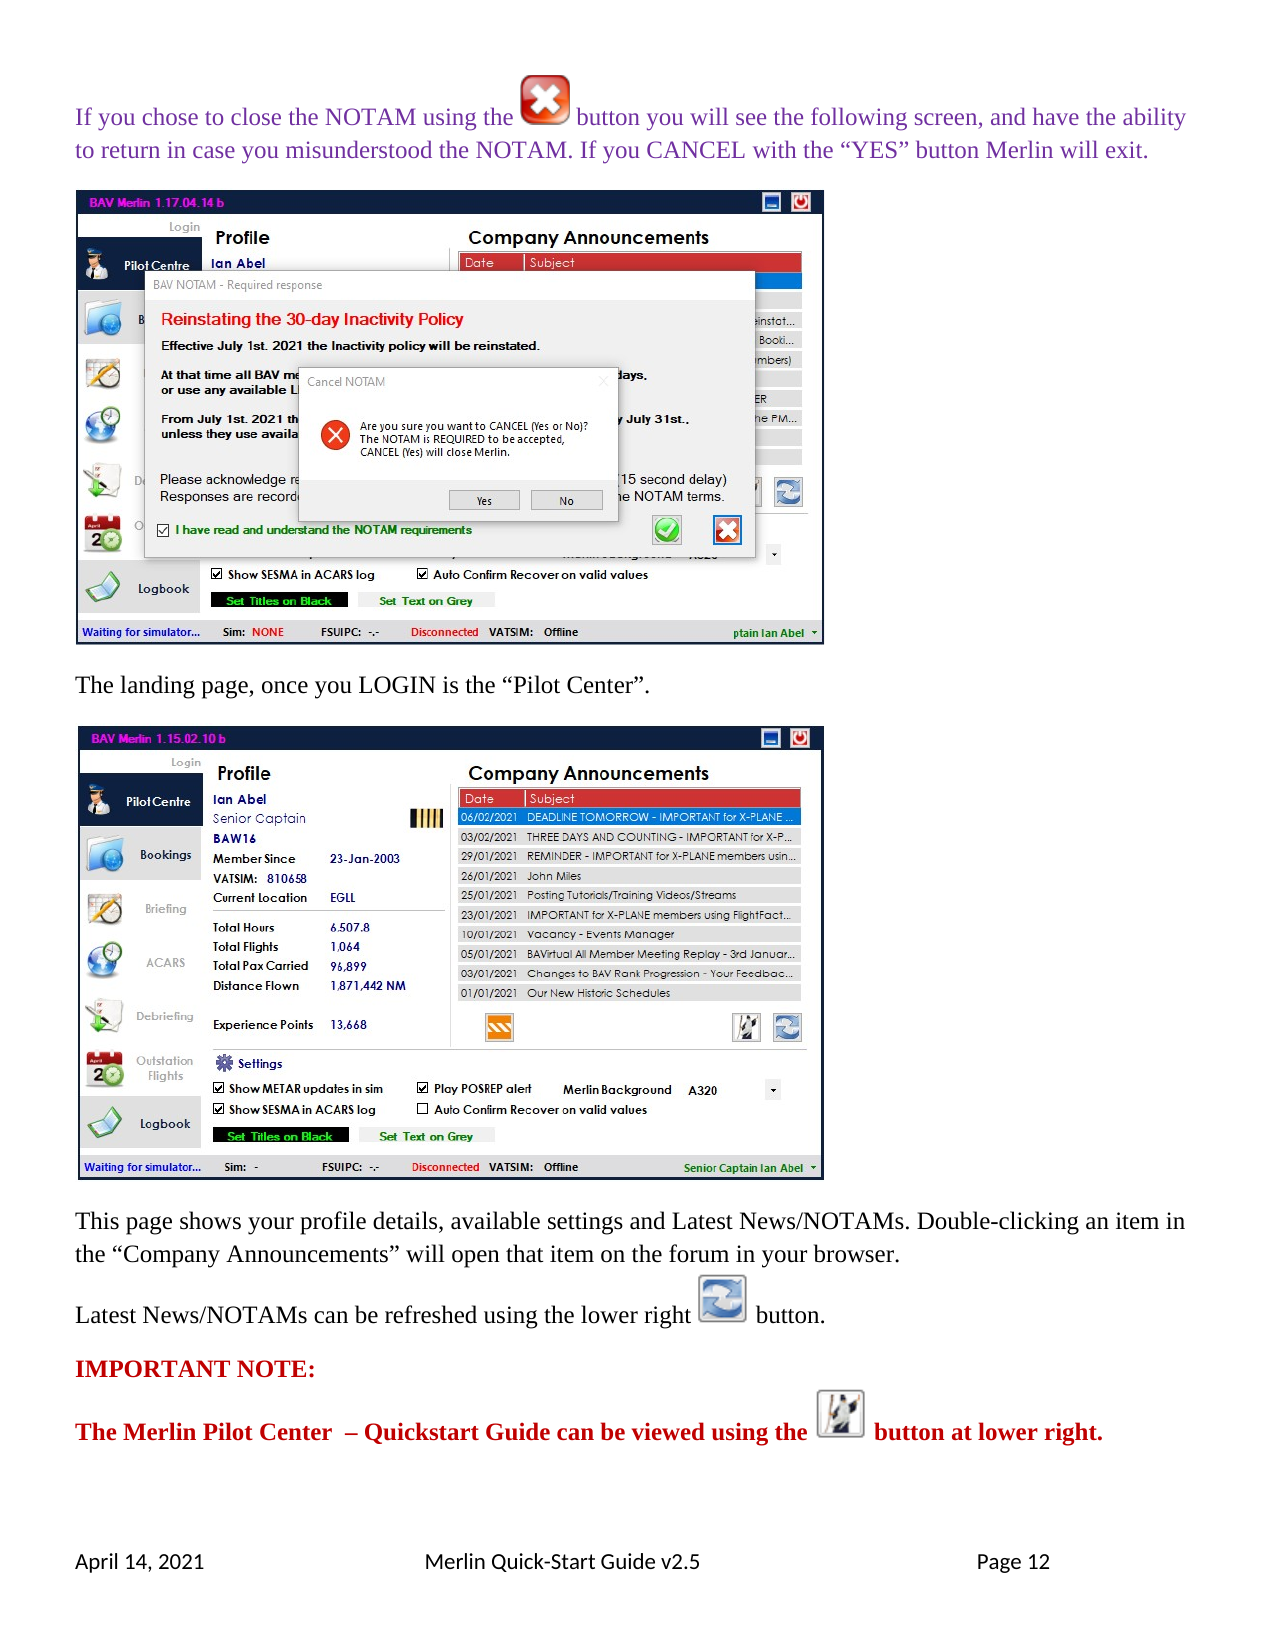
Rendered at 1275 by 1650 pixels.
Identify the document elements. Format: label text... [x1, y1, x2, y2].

picture [520, 75, 570, 125]
text If you chose to close the NOTAM using the button you will see the following screen, and have the ability to return in case you misunderstood the NOTAM. If you CANCEL with the “YES” button Merlin will exit. [75, 75, 1200, 163]
text The landing page, once you LOGIN is the “Pilot Center”. [75, 670, 1200, 698]
text This page shows your profile details, available settings and Latest News/NOTAMs. Double-clicking an item in the “Company Announcements” will open that item on the forum in your browser. Latest News/NOTAMs can be refreshed using the lower right button. [75, 1206, 1200, 1329]
picture [814, 1387, 868, 1441]
picture [75, 188, 825, 645]
text IMPORTANT NOTE: The Merlin Pilot Center – Quickstart Guide can be viewed using the button at lower right. [75, 1354, 1200, 1446]
picture [75, 723, 827, 1182]
picture [697, 1272, 750, 1324]
